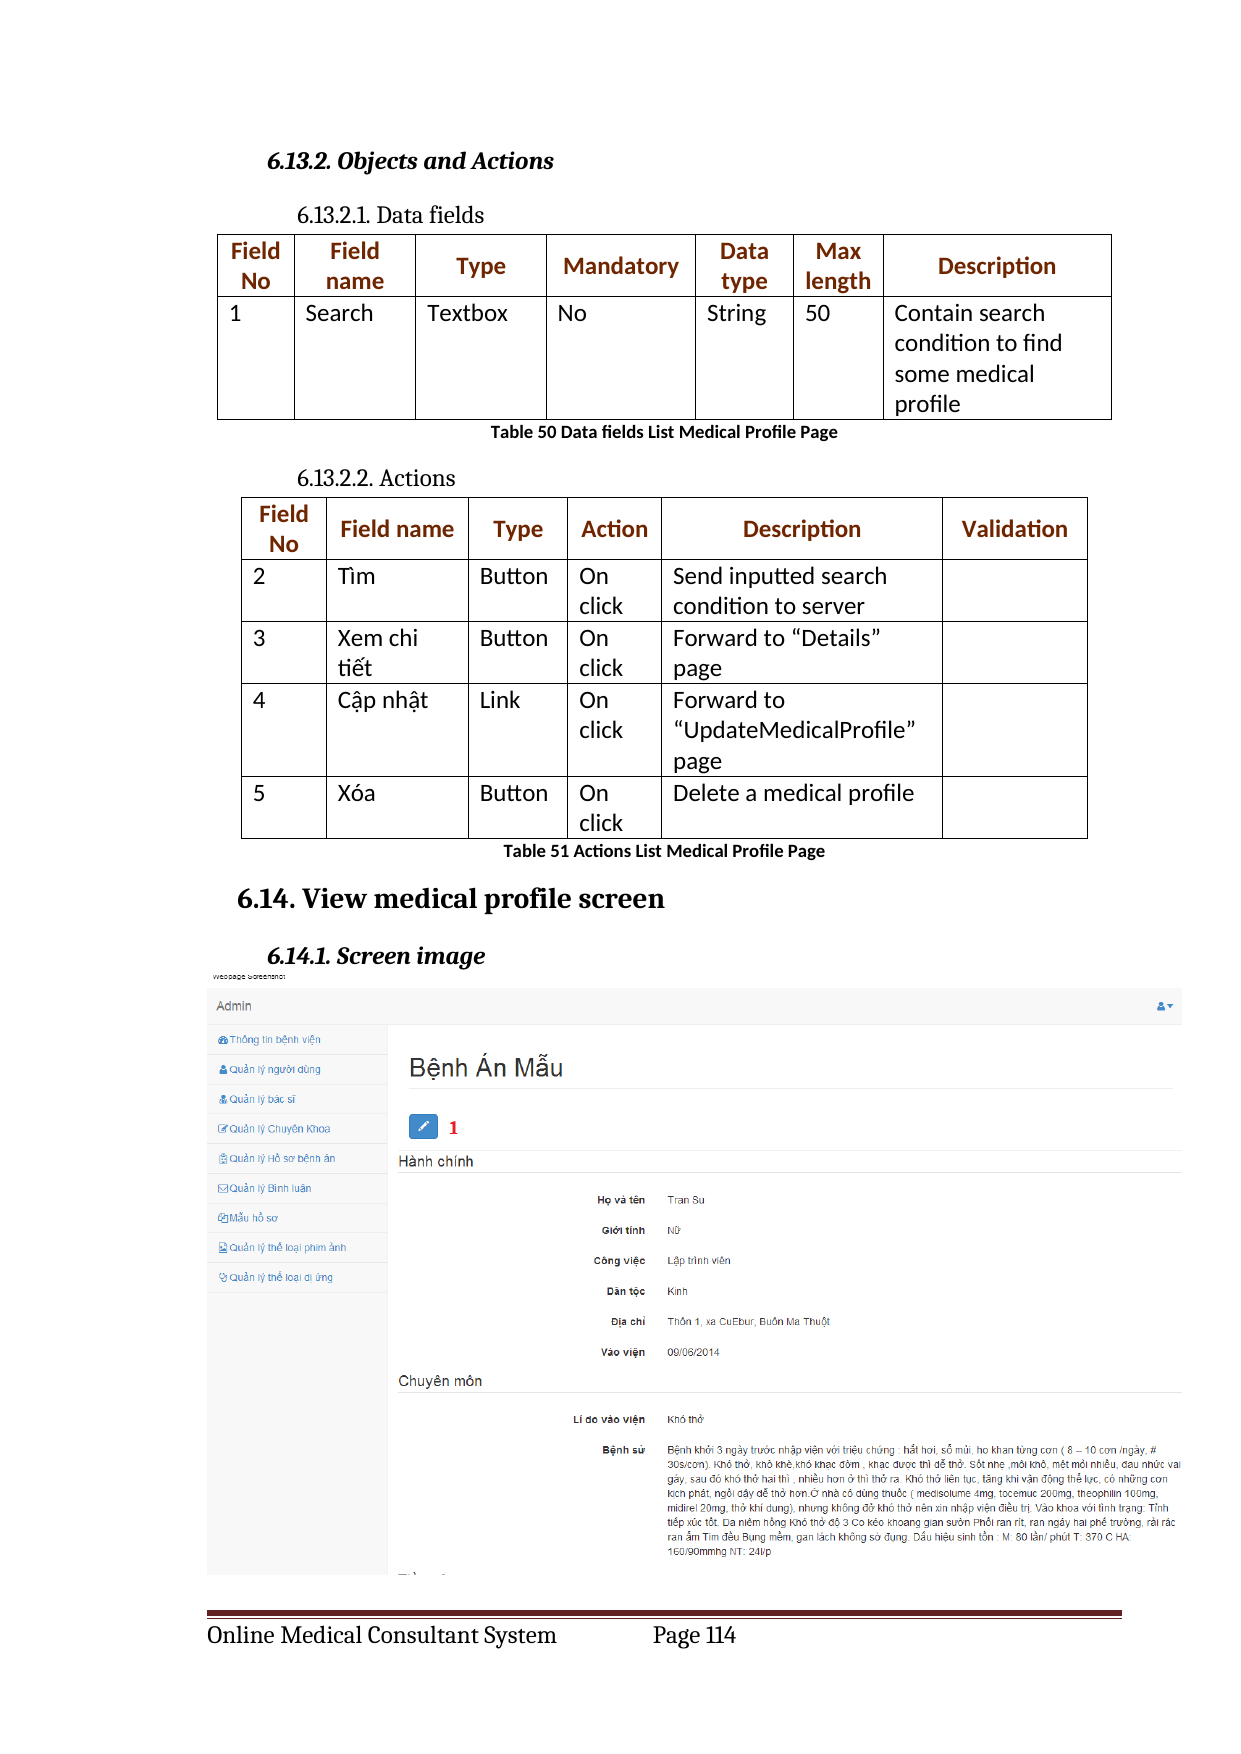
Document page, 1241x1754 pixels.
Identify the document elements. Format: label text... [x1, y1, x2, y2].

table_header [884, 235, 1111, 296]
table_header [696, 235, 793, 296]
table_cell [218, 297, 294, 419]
subtitle Objects and Actions [267, 147, 1122, 176]
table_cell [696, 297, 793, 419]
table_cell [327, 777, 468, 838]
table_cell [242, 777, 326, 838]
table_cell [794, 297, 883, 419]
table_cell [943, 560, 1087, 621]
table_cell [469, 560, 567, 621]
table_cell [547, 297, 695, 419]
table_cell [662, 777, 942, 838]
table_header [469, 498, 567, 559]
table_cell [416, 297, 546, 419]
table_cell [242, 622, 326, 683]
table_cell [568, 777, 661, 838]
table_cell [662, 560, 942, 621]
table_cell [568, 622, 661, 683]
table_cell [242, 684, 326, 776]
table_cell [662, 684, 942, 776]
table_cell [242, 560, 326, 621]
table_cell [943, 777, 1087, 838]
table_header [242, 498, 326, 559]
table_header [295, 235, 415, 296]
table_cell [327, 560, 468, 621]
subtitle View medical profile screen [237, 883, 1122, 916]
subtitle Data fields [282, 201, 1122, 229]
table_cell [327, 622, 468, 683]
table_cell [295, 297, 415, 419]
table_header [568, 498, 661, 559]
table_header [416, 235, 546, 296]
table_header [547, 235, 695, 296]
subtitle Actions [282, 464, 1122, 493]
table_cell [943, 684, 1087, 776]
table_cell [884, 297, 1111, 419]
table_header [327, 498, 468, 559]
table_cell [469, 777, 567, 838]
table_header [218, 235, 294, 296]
subtitle Screen image [267, 942, 1122, 971]
picture [207, 975, 1182, 1575]
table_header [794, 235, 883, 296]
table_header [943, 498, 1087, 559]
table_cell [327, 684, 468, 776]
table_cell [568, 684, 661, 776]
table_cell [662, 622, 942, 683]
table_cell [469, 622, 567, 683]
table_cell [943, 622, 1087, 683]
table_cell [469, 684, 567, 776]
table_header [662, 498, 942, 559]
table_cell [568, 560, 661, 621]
